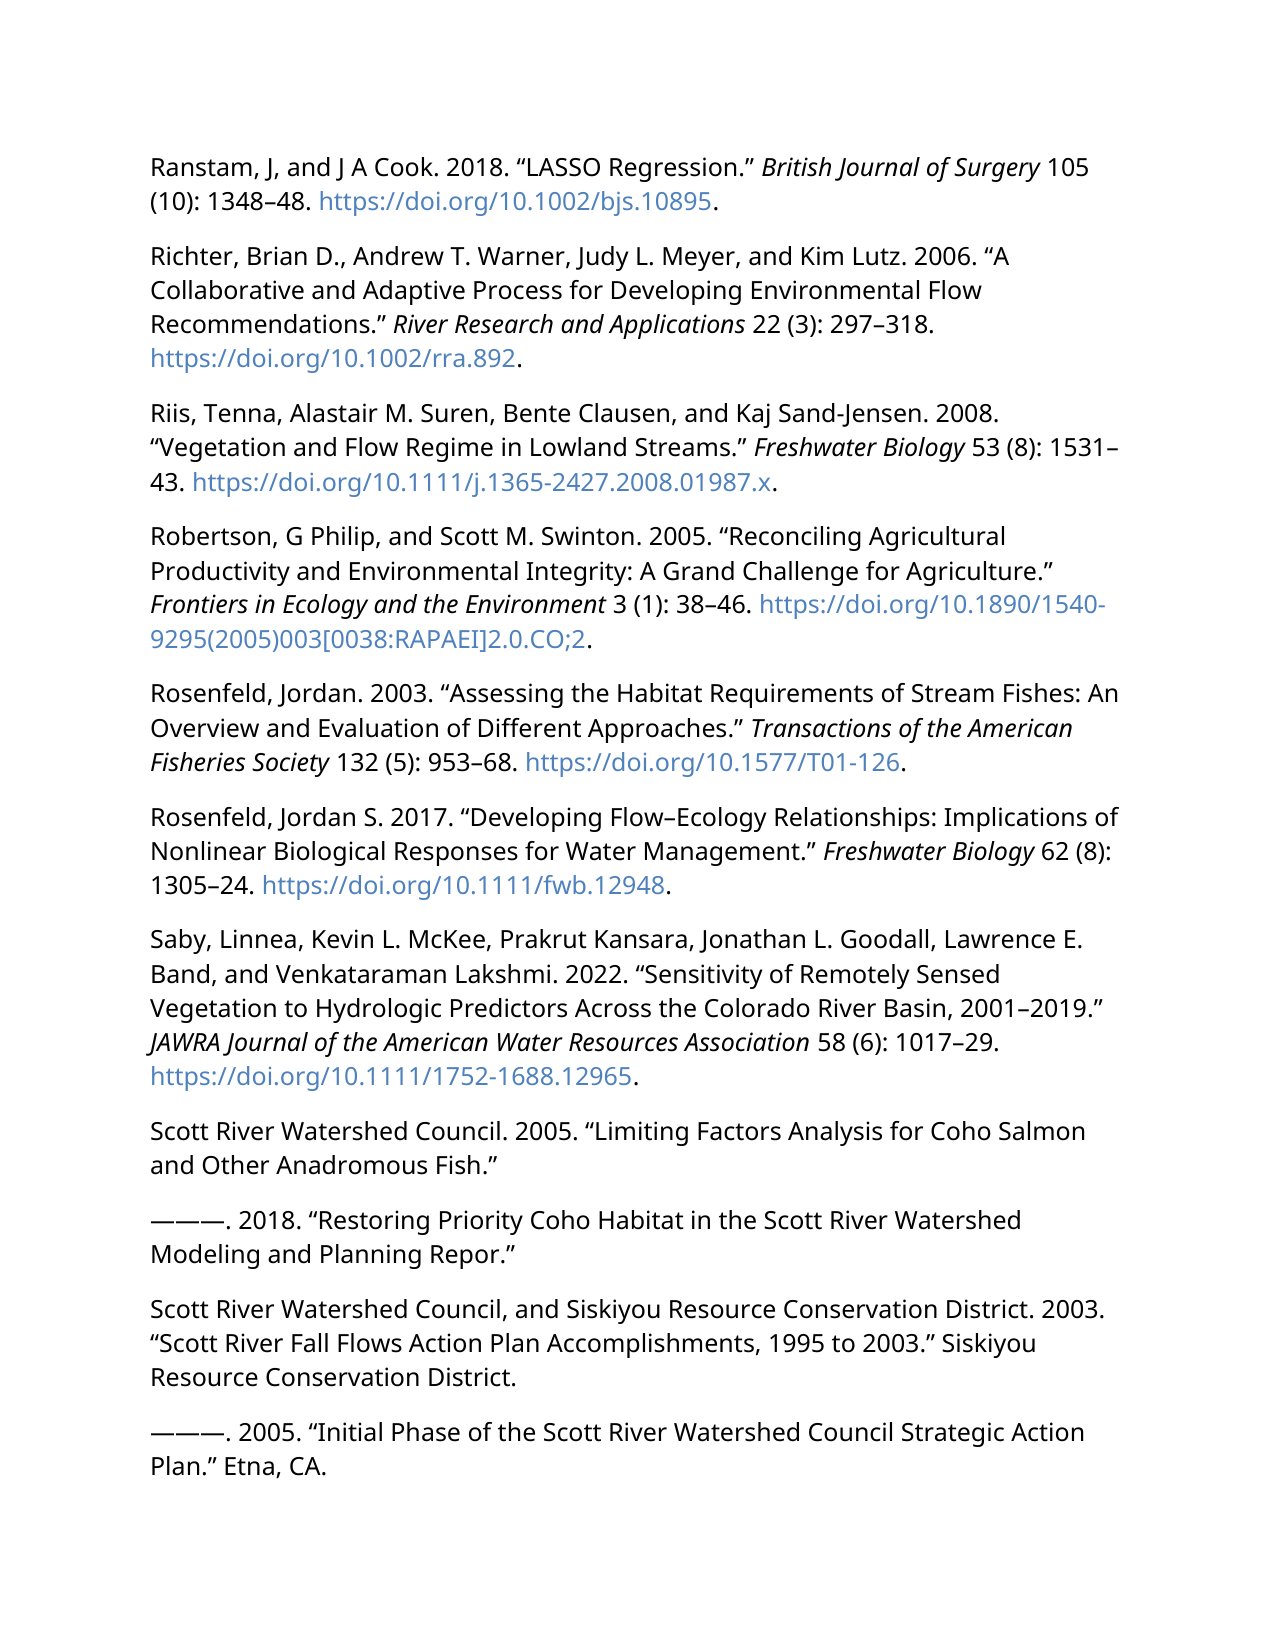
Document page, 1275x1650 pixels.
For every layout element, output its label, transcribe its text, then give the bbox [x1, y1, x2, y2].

text Riis, Tenna, Alastair M. Suren, Bente Clausen, and Kaj Sand-Jensen. 2008. “Vegetation and Flow Regime in Lowland Streams.” Freshwater Biology 53 (8): 1531–43. https://doi.org/10.1111/j.1365-2427.2008.01987.x. [150, 396, 1125, 498]
text Saby, Linnea, Kevin L. McKee, Prakrut Kansara, Jonathan L. Goodall, Lawrence E. Band, and Venkataraman Lakshmi. 2022. “Sensitivity of Remotely Sensed Vegetation to Hydrologic Predictors Across the Colorado River Basin, 2001–2019.” JAWRA Journal of the American Water Resources Association 58 (6): 1017–29. https://doi.org/10.1111/1752-1688.12965. [150, 922, 1125, 1092]
text Scott River Watershed Council, and Siskiyou Resource Conservation District. 2003. “Scott River Fall Flows Action Plan Accomplishments, 1995 to 2003.” Siskiyou Resource Conservation District. [150, 1291, 1125, 1393]
text Rosenfeld, Jordan. 2003. “Assessing the Habitat Requirements of Stream Fishes: An Overview and Evaluation of Different Approaches.” Transactions of the American Fisheries Society 132 (5): 953–68. https://doi.org/10.1577/T01-126. [150, 676, 1125, 778]
text Rosenfeld, Jordan S. 2017. “Developing Flow–Ecology Relationships: Implications of Nonlinear Biological Responses for Water Management.” Freshwater Biology 62 (8): 1305–24. https://doi.org/10.1111/fwb.12948. [150, 799, 1125, 901]
text Richter, Brian D., Andrew T. Warner, Judy L. Meyer, and Kim Lutz. 2006. “A Collaborative and Adaptive Process for Developing Environmental Flow Recommendations.” River Research and Applications 22 (3): 297–318. https://doi.org/10.1002/rra.892. [150, 239, 1125, 375]
text ———. 2018. “Restoring Priority Coho Habitat in the Scott River Watershed Modeling and Planning Repor.” [150, 1202, 1125, 1270]
text Robertson, G Philip, and Scott M. Swinton. 2005. “Reconciling Agricultural Productivity and Environmental Integrity: A Grand Challenge for Agriculture.” Frontiers in Ecology and the Environment 3 (1): 38–46. https://doi.org/10.1890/1540-9295(2005)003[0038:RAPAEI]2.0.CO;2. [150, 519, 1125, 655]
text Ranstam, J, and J A Cook. 2018. “LASSO Regression.” British Journal of Surgery 105 (10): 1348–48. https://doi.org/10.1002/bjs.10895. [150, 150, 1125, 218]
text ———. 2005. “Initial Phase of the Scott River Watershed Council Strategic Action Plan.” Etna, CA. [150, 1414, 1125, 1482]
text Scott River Watershed Council. 2005. “Limiting Factors Analysis for Coho Salmon and Other Anadromous Fish.” [150, 1113, 1125, 1181]
